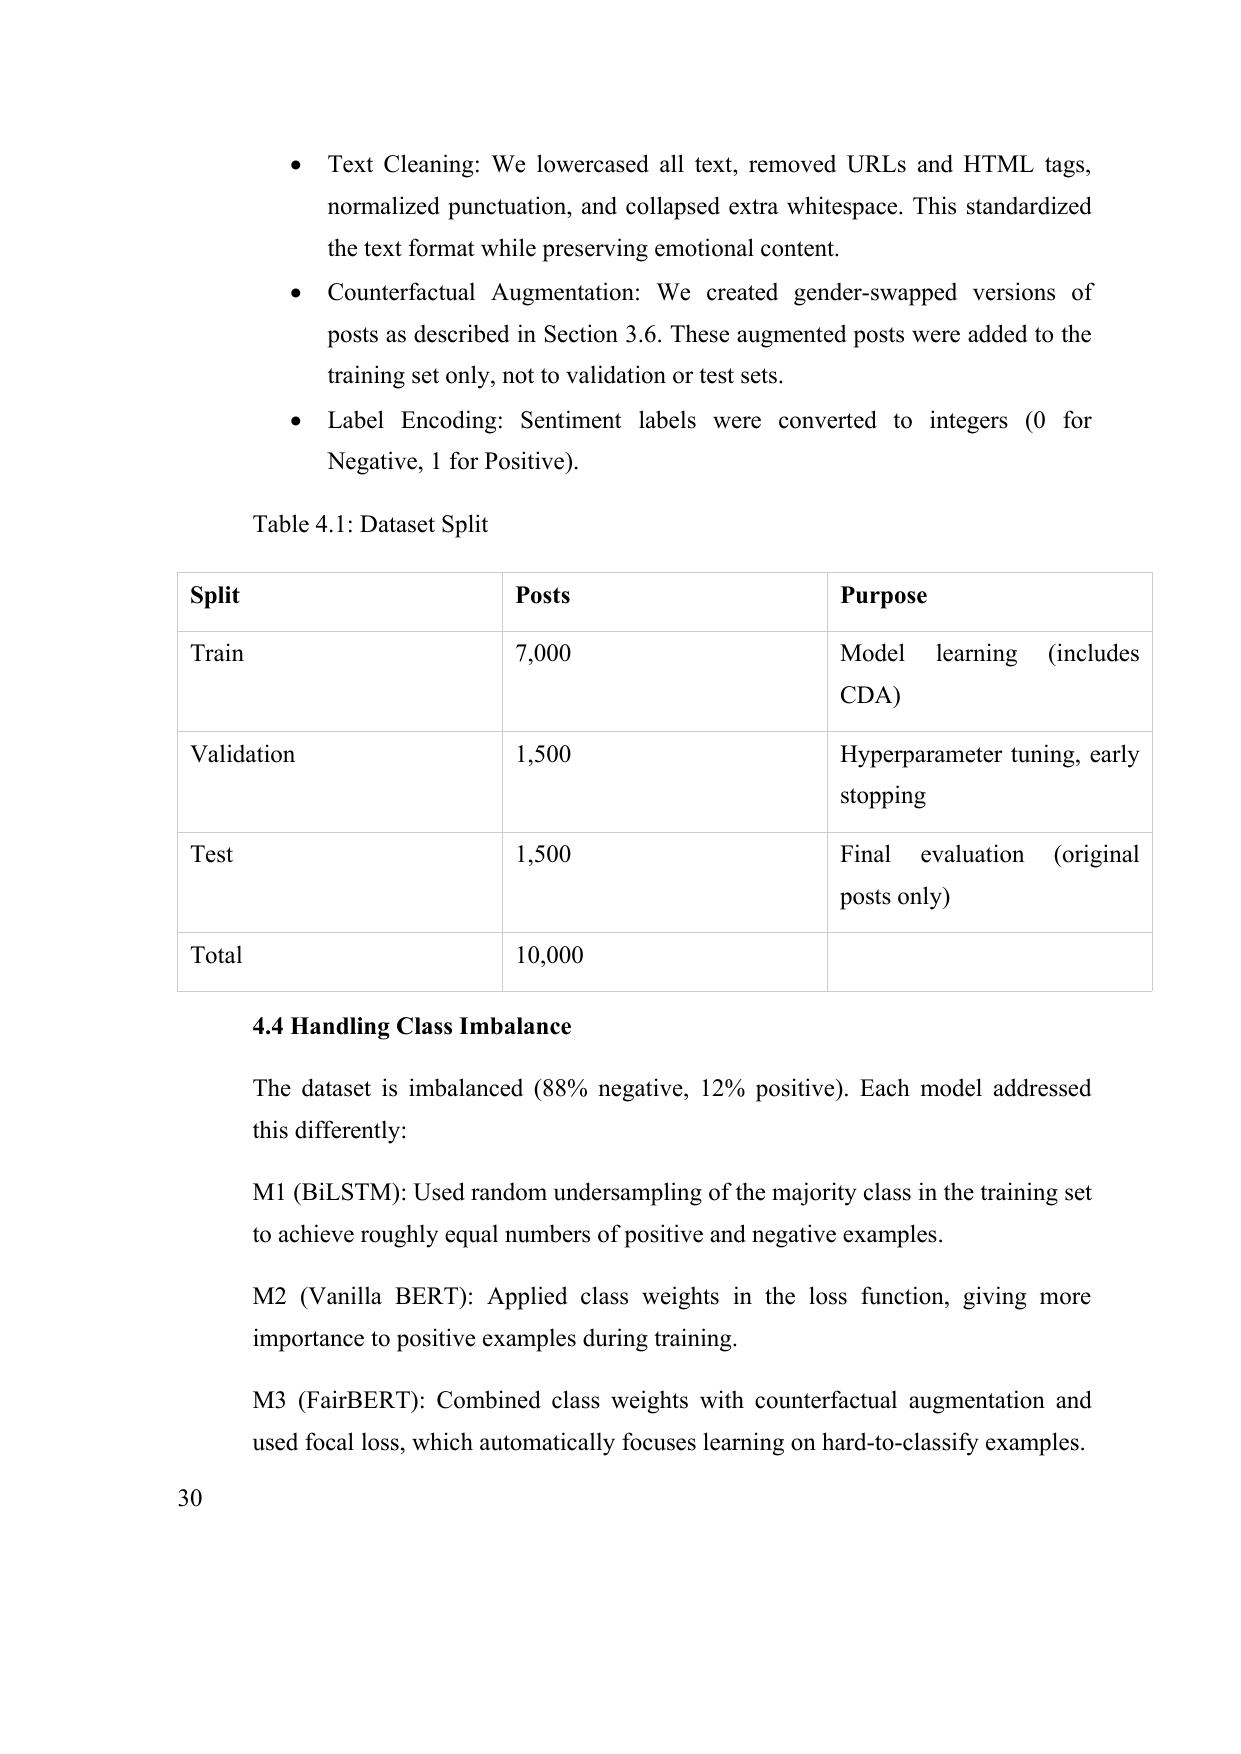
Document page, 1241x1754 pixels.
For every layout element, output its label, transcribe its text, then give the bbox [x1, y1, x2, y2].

list Counterfactual Augmentation: We created gender-swapped versions of posts as described in Section 3.6. These augmented posts were added to the training set only, not to validation or test sets. [290, 275, 1092, 389]
table_cell Model learning (includes CDA) [828, 632, 1152, 731]
list Text Cleaning: We lowercased all text, removed URLs and HTML tags, normalized punctuation, and collapsed extra whitespace. This standardized the text format while preserving emotional content. [290, 148, 1092, 261]
table_cell Total [178, 933, 502, 991]
table_header Purpose [828, 573, 1152, 631]
table_cell 10,000 [503, 933, 827, 991]
table_header Split [178, 573, 502, 631]
table_cell Final evaluation (original posts only) [828, 833, 1152, 932]
text M2 (Vanilla BERT): Applied class weights in the loss function, giving more importance to positive examples during training. [252, 1282, 1092, 1352]
table_cell 1,500 [503, 833, 827, 932]
text M1 (BiLSTM): Used random undersampling of the majority class in the training set to achieve roughly equal numbers of positive and negative examples. [252, 1178, 1092, 1248]
table_cell 7,000 [503, 632, 827, 731]
text 4.4 Handling Class Imbalance [252, 1012, 1092, 1040]
text Table 4.1: Dataset Split [252, 510, 1092, 537]
table_cell Train [178, 632, 502, 731]
table_cell [828, 933, 1152, 991]
table_cell Hyperparameter tuning, early stopping [828, 732, 1152, 832]
table_cell Test [178, 833, 502, 932]
list Label Encoding: Sentiment labels were converted to integers (0 for Negative, 1 for Positive). [290, 403, 1092, 475]
table_cell Validation [178, 732, 502, 832]
text M3 (FairBERT): Combined class weights with counterfactual augmentation and used focal loss, which automatically focuses learning on hard-to-classify examples. [252, 1386, 1092, 1456]
table_header Posts [503, 573, 827, 631]
table_cell 1,500 [503, 732, 827, 832]
text The dataset is imbalanced (88% negative, 12% positive). Each model addressed this differently: [252, 1074, 1092, 1144]
